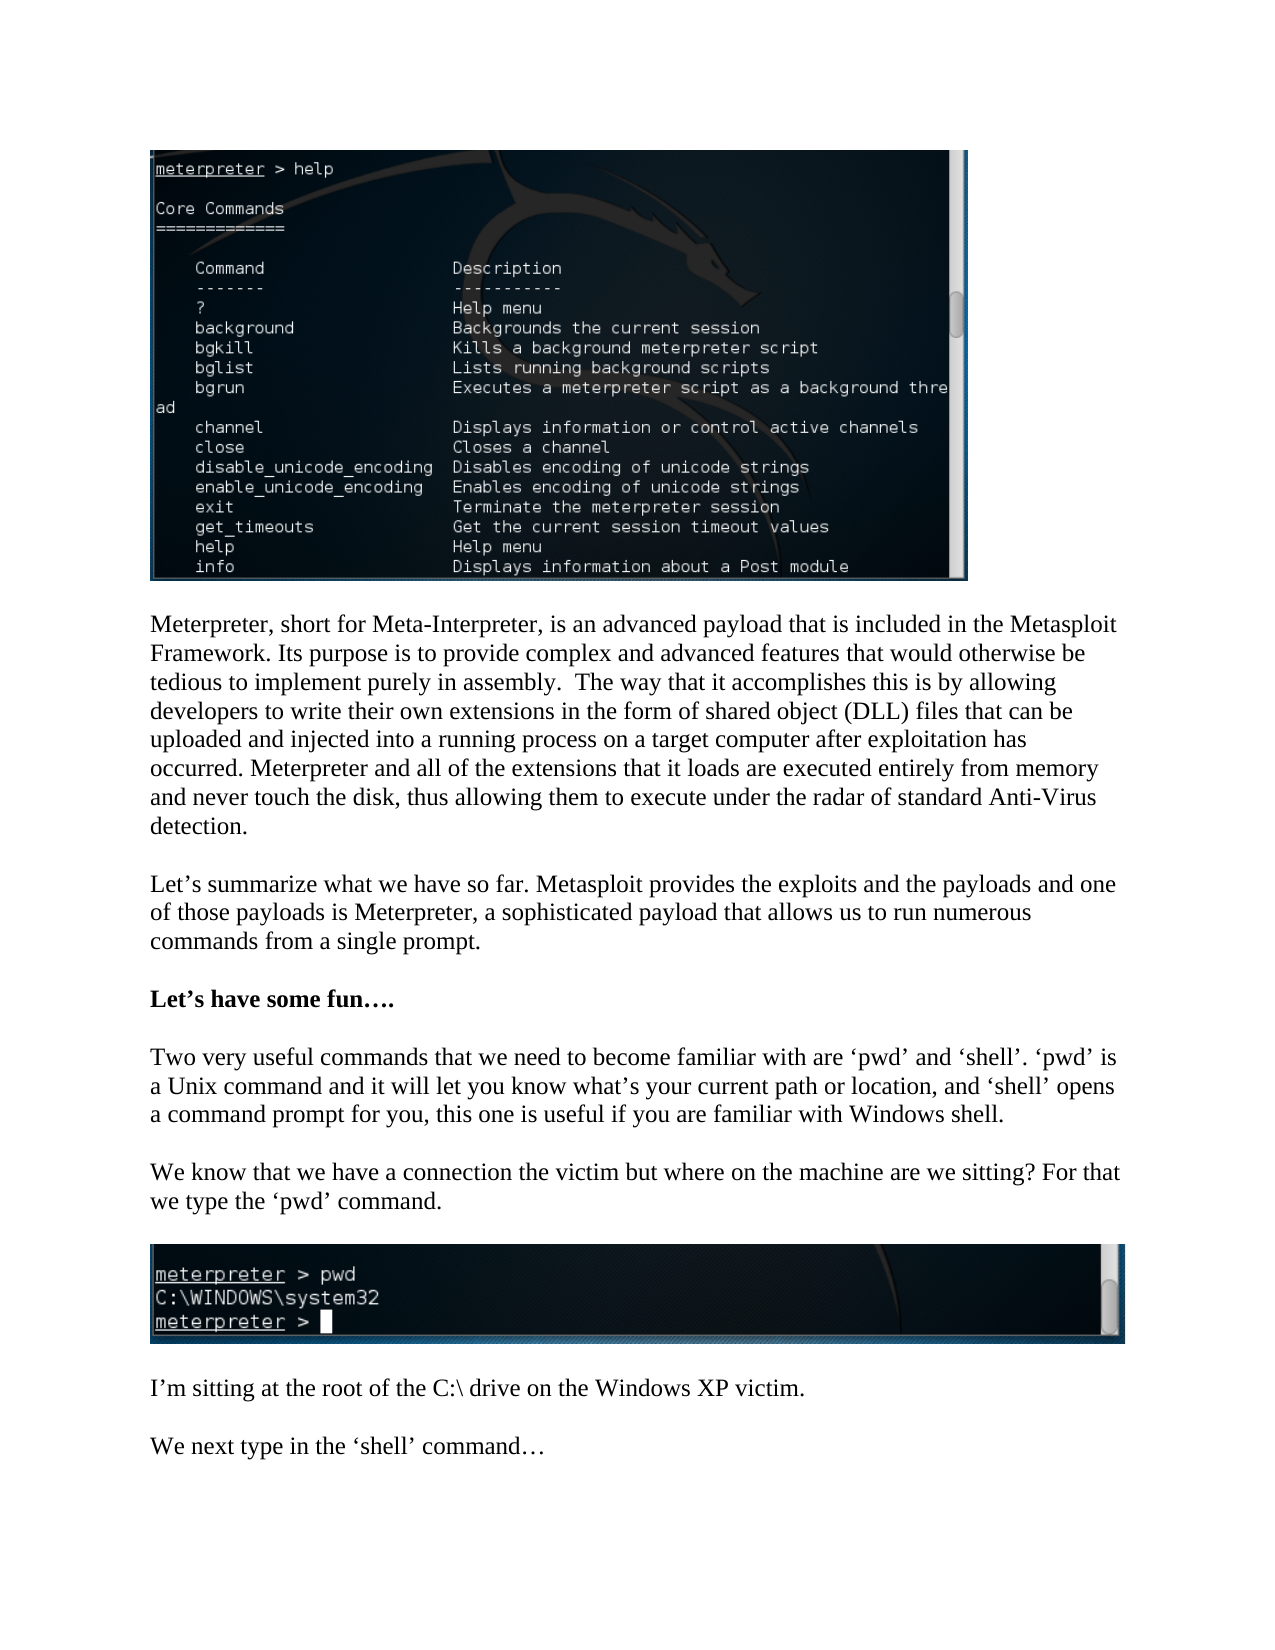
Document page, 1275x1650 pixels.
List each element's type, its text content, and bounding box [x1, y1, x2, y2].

text We next type in the ‘shell’ command… [150, 1431, 1125, 1459]
text Let’s summarize what we have so far. Metasploit provides the exploits and the payloads and one of those payloads is Meterpreter, a sophisticated payload that allows us to run numerous commands from a single prompt. [150, 869, 1125, 955]
text We know that we have a connection the victim but where on the machine are we sitting? For that we type the ‘pwd’ command. [150, 1157, 1125, 1215]
text Meterpreter, short for Meta-Interpreter, is an advanced payload that is included in the Metasploit Framework. Its purpose is to provide complex and advanced features that would otherwise be tedious to implement purely in assembly. The way that it accomplishes this is by allowing developers to write their own extensions in the form of shared object (DLL) files that can be uploaded and injected into a running process on a target computer after exploitation has occurred. Meterpreter and all of the extensions that it loads are executed entirely from memory and never touch the disk, thus allowing them to execute under the radar of standard Anti-Virus detection. [150, 609, 1125, 839]
picture [150, 1244, 1125, 1344]
text Let’s have some fun…. [150, 984, 1125, 1013]
picture [150, 150, 968, 581]
text Two very useful commands that we need to become familiar with are ‘pwd’ and ‘shell’. ‘pwd’ is a Unix command and it will let you know what’s your current path or location, and ‘shell’ opens a command prompt for you, this one is useful if you are familiar with Windows shell. [150, 1042, 1125, 1128]
text I’m sitting at the root of the C:\ drive on the Windows XP victim. [150, 1373, 1125, 1402]
